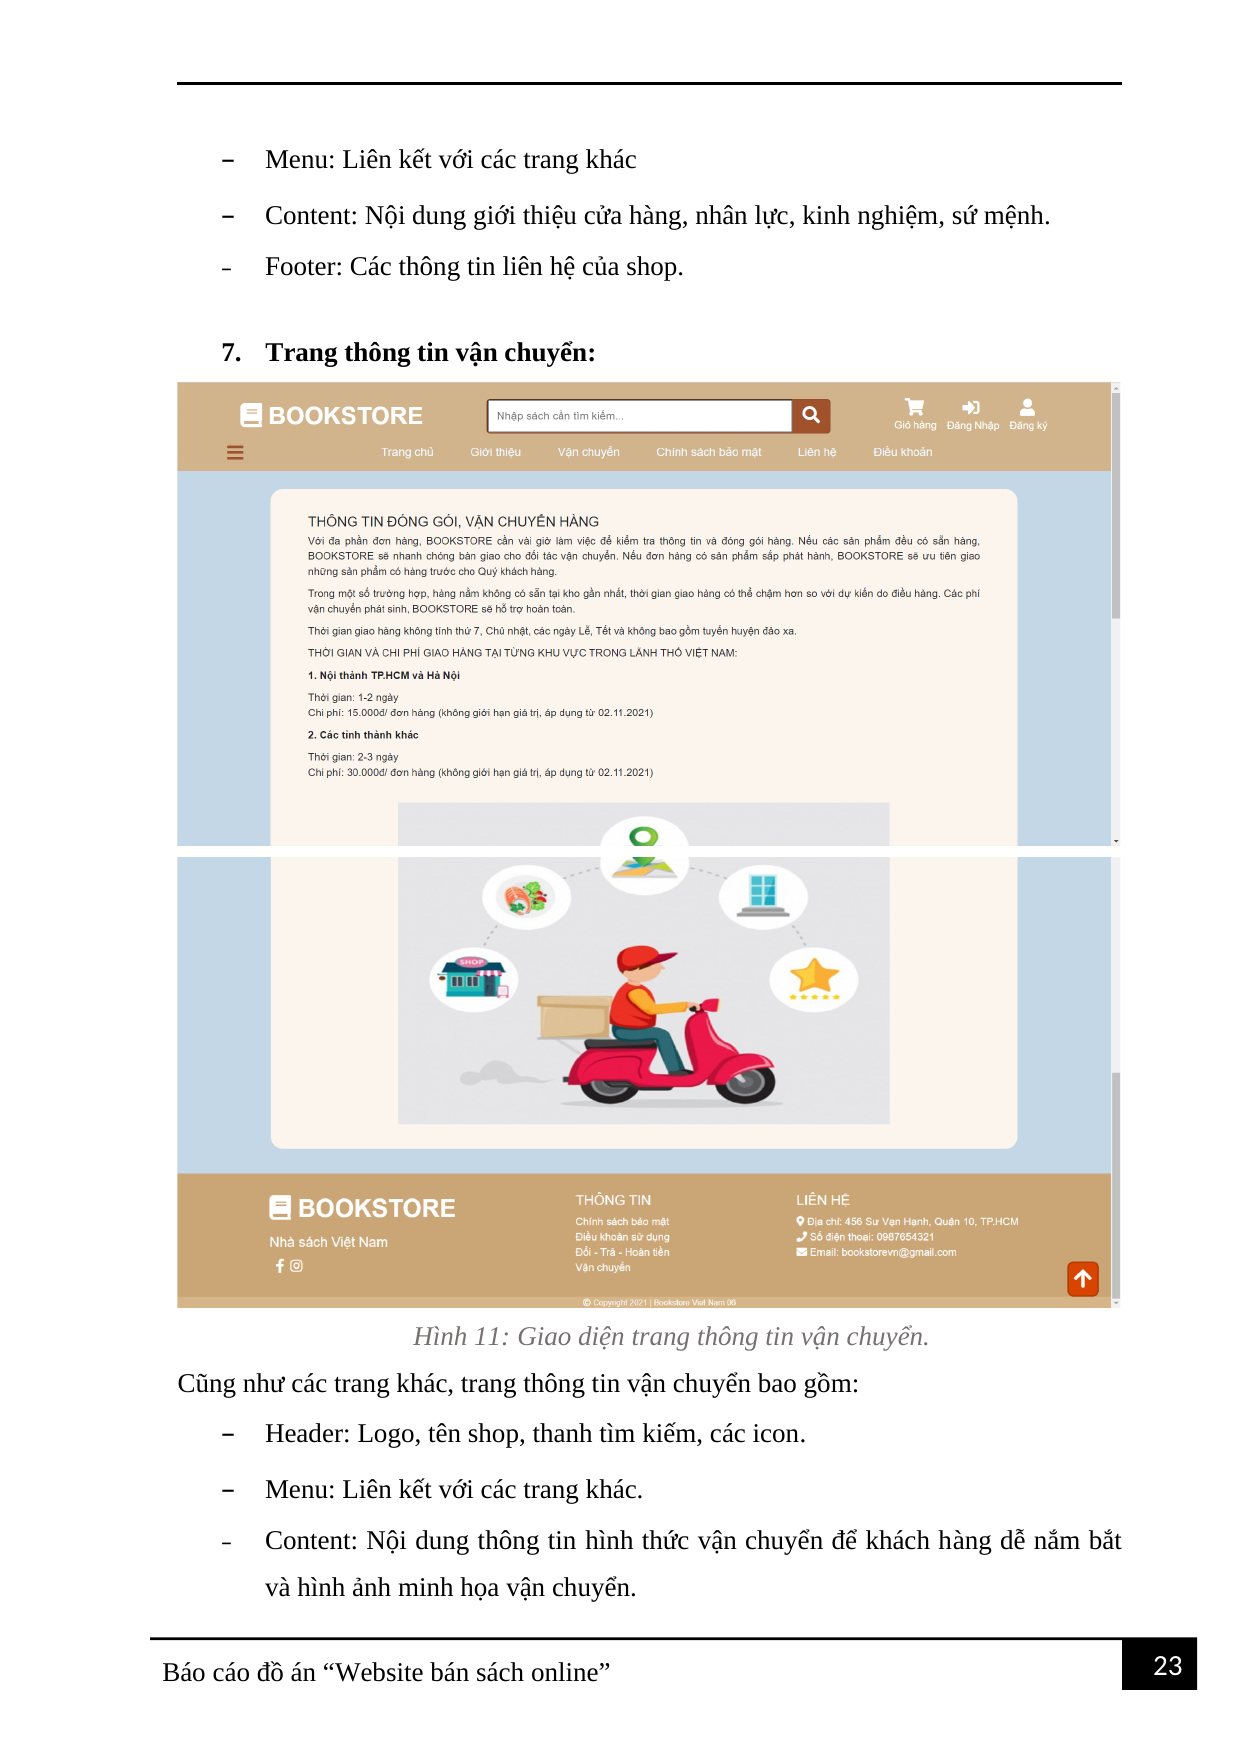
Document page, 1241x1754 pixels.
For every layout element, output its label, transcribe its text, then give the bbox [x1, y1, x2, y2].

text Cũng như các trang khác, trang thông tin vận chuyển bao gồm: [177, 1367, 1122, 1398]
picture [177, 857, 1121, 1308]
text Hình 11: Giao diện trang thông tin vận chuyển. [221, 1321, 1122, 1352]
list Content: Nội dung thông tin hình thức vận chuyển để khách hàng dễ nắm bắt và hình ảnh minh họa vận chuyển. [221, 1524, 1122, 1603]
list Footer: Các thông tin liên hệ của shop. [221, 250, 1122, 282]
list Menu: Liên kết với các trang khác. [221, 1469, 1122, 1506]
list Trang thông tin vận chuyển: [221, 336, 1122, 367]
list Content: Nội dung giới thiệu cửa hàng, nhân lực, kinh nghiệm, sứ mệnh. [221, 195, 1122, 232]
list Menu: Liên kết với các trang khác [221, 140, 1122, 177]
list Header: Logo, tên shop, thanh tìm kiếm, các icon. [221, 1414, 1122, 1451]
picture [177, 382, 1121, 846]
